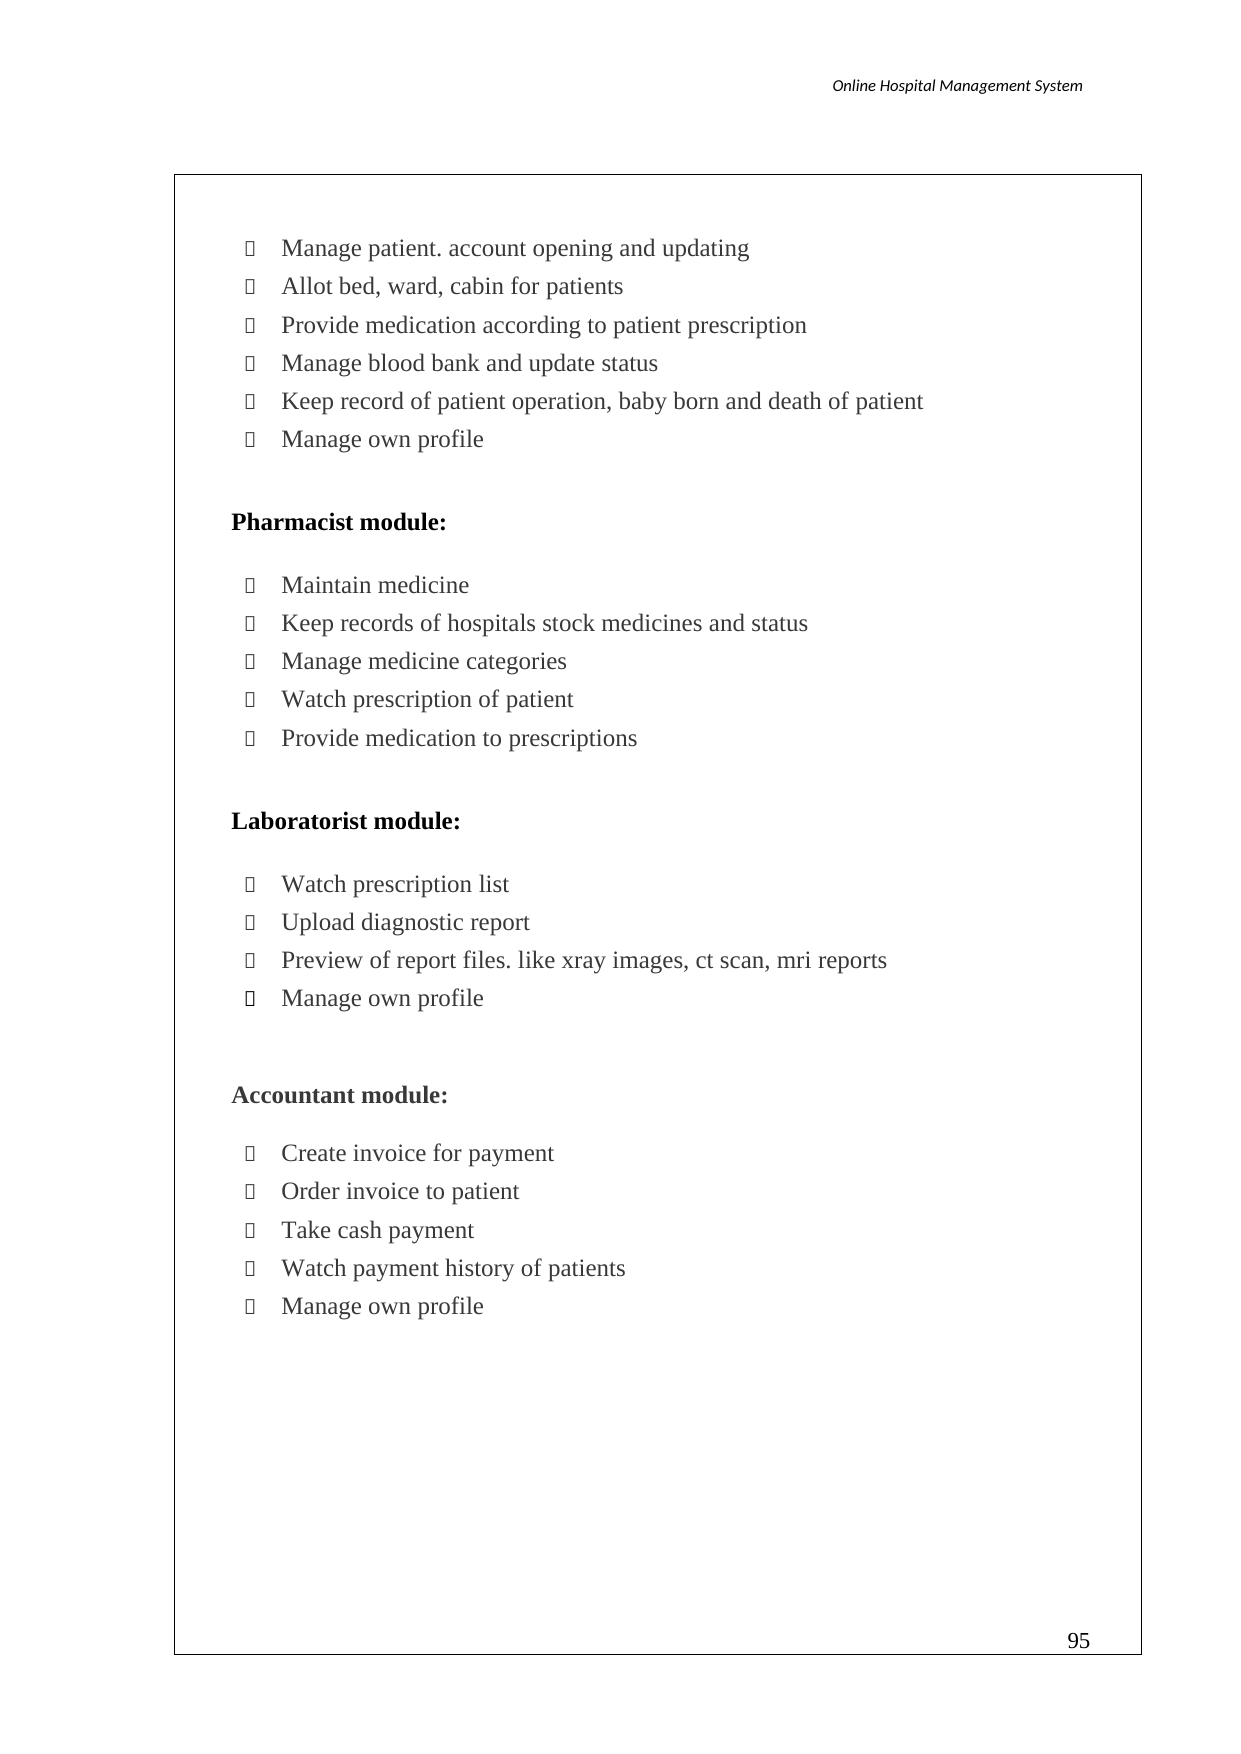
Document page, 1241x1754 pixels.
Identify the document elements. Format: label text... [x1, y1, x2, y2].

list Take cash payment [244, 1215, 1142, 1244]
list Create invoice for payment [244, 1138, 1142, 1168]
list Keep records of hospitals stock medicines and status [244, 608, 1142, 637]
subtitle Laboratorist module: [231, 806, 1142, 835]
list Preview of report files. like xray images, ct scan, mri reports [244, 945, 1142, 975]
list Watch prescription of patient [244, 684, 1142, 714]
list Manage patient. account opening and updating [244, 233, 1142, 263]
list Manage medicine categories [244, 646, 1142, 676]
list Allot bed, ward, cabin for patients [244, 271, 1142, 301]
list Watch payment history of patients [244, 1253, 1142, 1282]
list Order invoice to patient [244, 1176, 1142, 1206]
text Accountant module: [231, 1080, 1142, 1109]
list Keep record of patient operation, baby born and death of patient [244, 386, 1142, 416]
list Manage own profile [244, 424, 1142, 454]
subtitle Pharmacist module: [231, 507, 1142, 536]
list Upload diagnostic report [244, 907, 1142, 936]
list Maintain medicine [244, 570, 1142, 599]
list Watch prescription list [244, 869, 1142, 898]
list Manage own profile [244, 983, 1142, 1013]
list Provide medication according to patient prescription [244, 310, 1142, 339]
list Manage own profile [244, 1291, 1142, 1321]
list Provide medication to prescriptions [244, 723, 1142, 752]
list Manage blood bank and update status [244, 348, 1142, 377]
